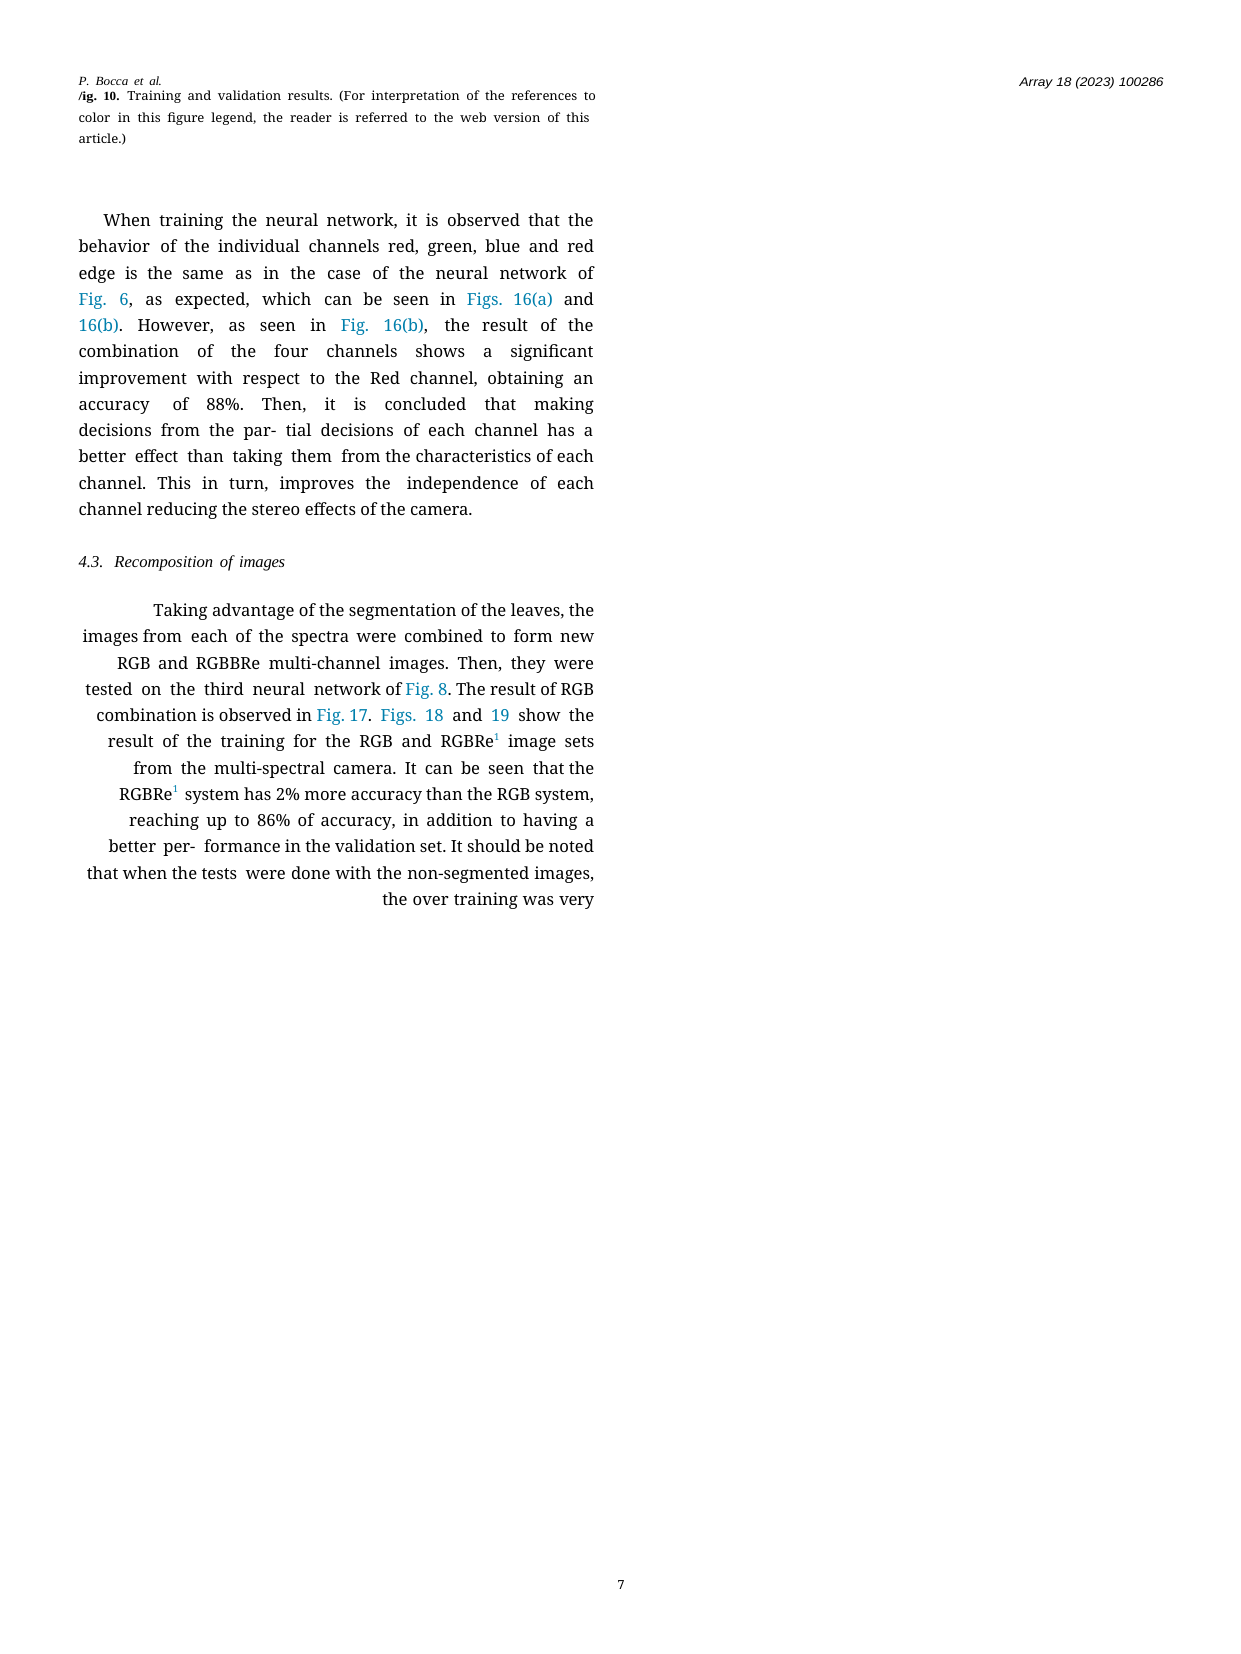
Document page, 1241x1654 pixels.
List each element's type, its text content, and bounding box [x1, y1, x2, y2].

text Taking advantage of the segmentation of the leaves, the images from each of the spectra were combined to form new RGB and RGBBRe multi-channel images. Then, they were tested on the third neural network of Fig. 8. The result of RGB combination is observed in Fig. 17. Figs. 18 and 19 show the result of the training for the RGB and RGBRe1 image sets from the multi-spectral camera. It can be seen that the RGBRe1 system has 2% more accuracy than the RGB system, reaching up to 86% of accuracy, in addition to having a better per- formance in the validation set. It should be noted that when the tests were done with the non-segmented images, the over training was very [78, 599, 594, 910]
list Recomposition of images [78, 552, 605, 571]
text /ig. 10. Training and validation results. (For interpretation of the references to color in this figure legend, the reader is referred to the web version of this article.) [78, 87, 598, 147]
text When training the neural network, it is observed that the behavior of the individual channels red, green, blue and red edge is the same as in the case of the neural network of Fig. 6, as expected, which can be seen in Figs. 16(a) and 16(b). However, as seen in Fig. 16(b), the result of the combination of the four channels shows a significant improvement with respect to the Red channel, obtaining an accuracy of 88%. Then, it is concluded that making decisions from the par- tial decisions of each channel has a better effect than taking them from the characteristics of each channel. This in turn, improves the independence of each channel reducing the stereo effects of the camera. [78, 209, 594, 520]
